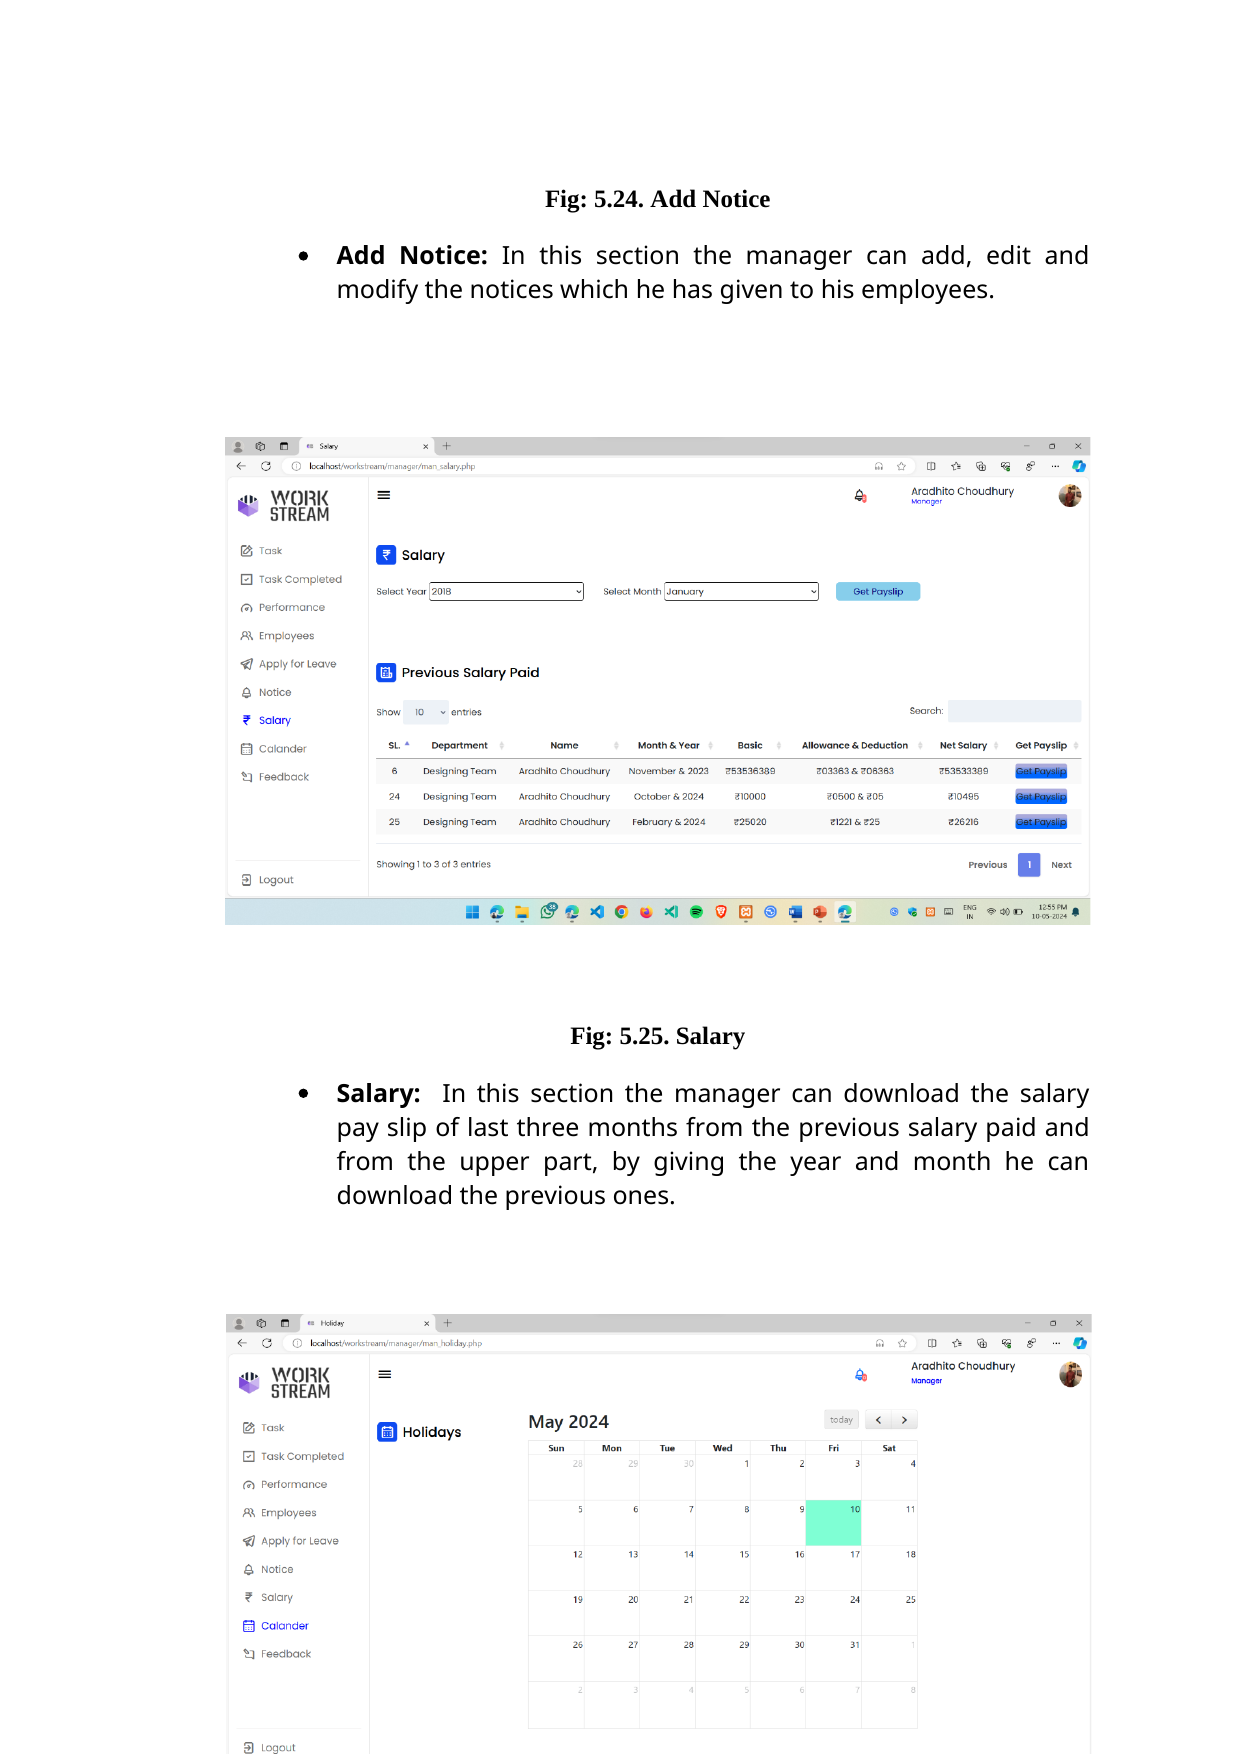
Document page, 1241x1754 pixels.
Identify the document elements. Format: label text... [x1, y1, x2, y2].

text Fig: 5.25. Salary [225, 1021, 1090, 1050]
picture [225, 437, 1091, 925]
list Add Notice: In this section the manager can add, edit and modify the notices which he has given to his employees. [299, 238, 1090, 306]
list Salary: In this section the manager can download the salary pay slip of last three months from the previous salary paid and from the upper part, by giving the year and month he can download the previous ones. [299, 1075, 1090, 1211]
text Fig: 5.24. Add Notice [225, 184, 1090, 213]
picture [226, 1314, 1092, 1754]
